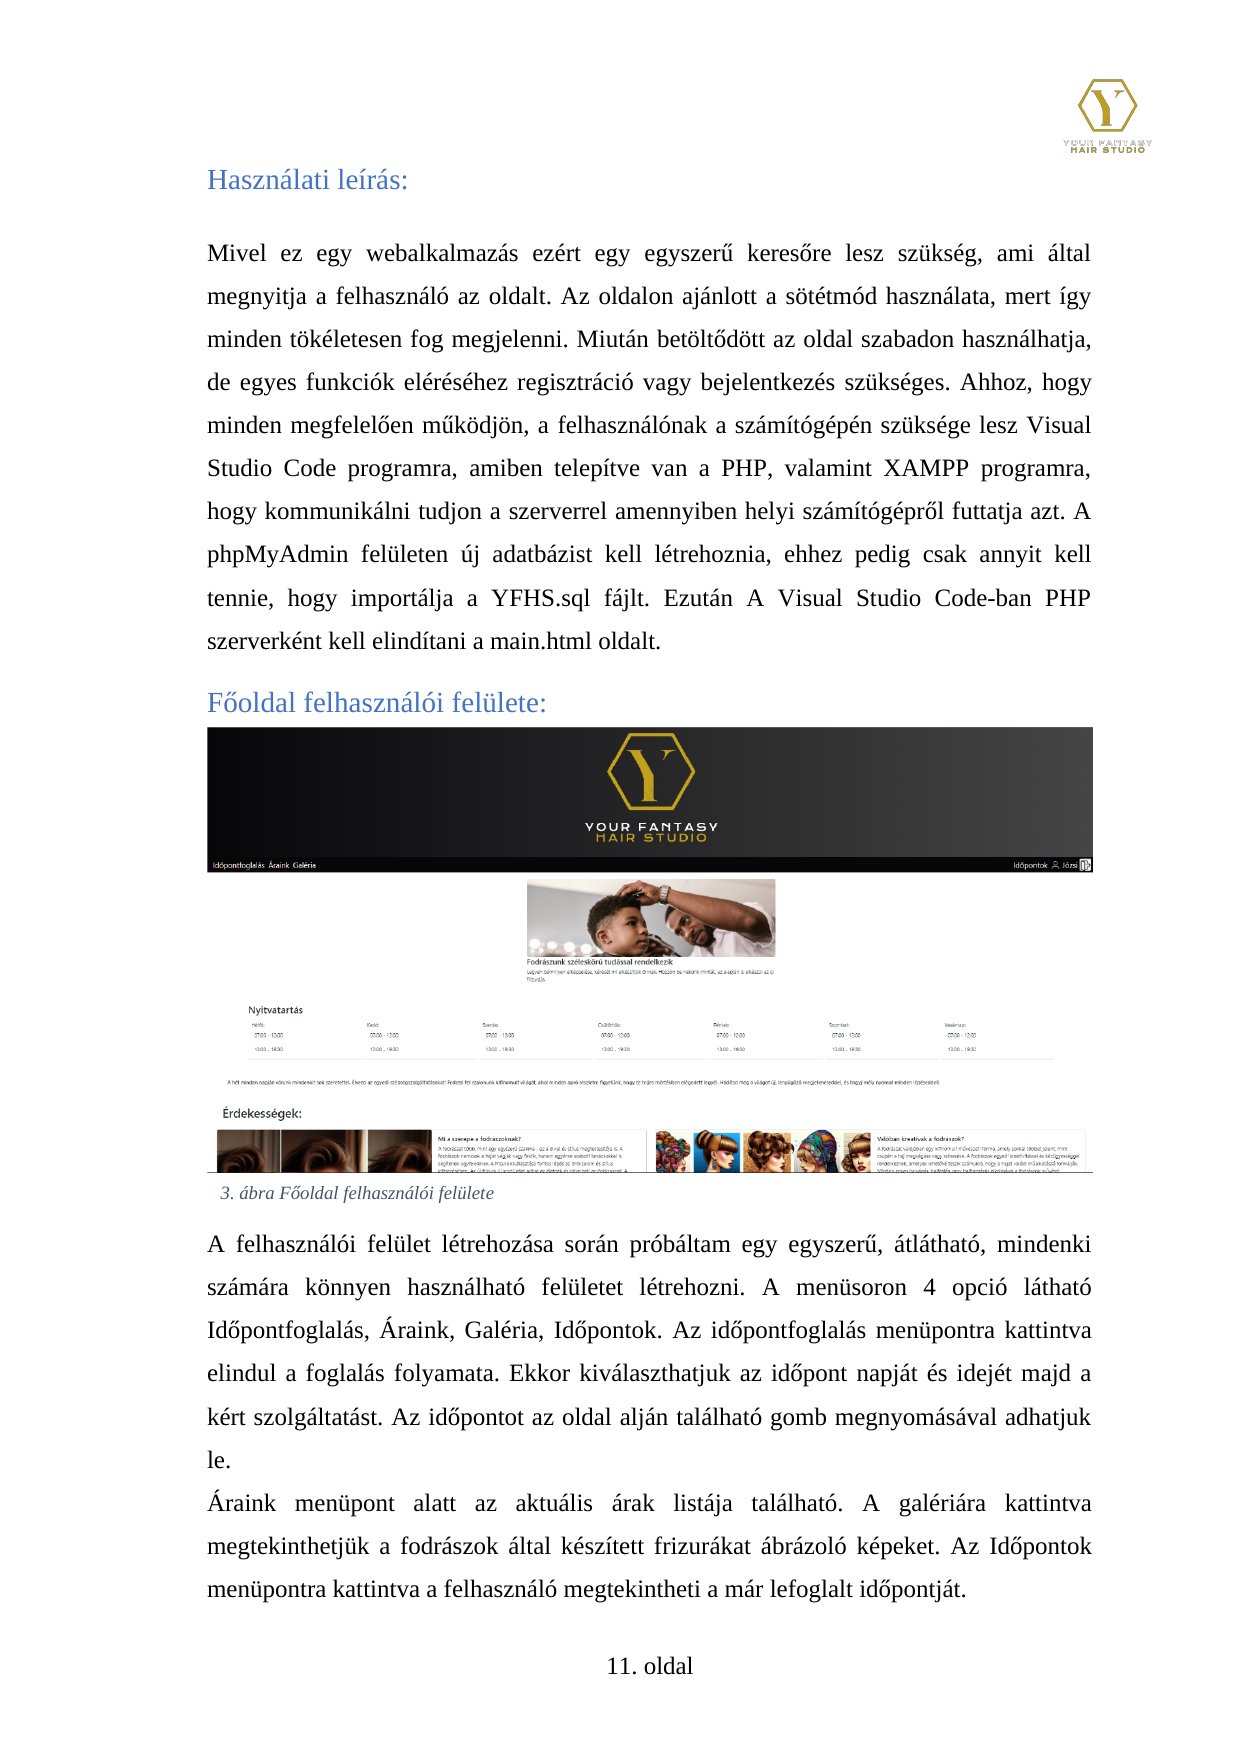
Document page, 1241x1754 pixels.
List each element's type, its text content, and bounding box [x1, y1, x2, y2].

text Mivel ez egy webalkalmazás ezért egy egyszerű keresőre lesz szükség, ami által megnyitja a felhasználó az oldalt. Az oldalon ajánlott a sötétmód használata, mert így minden tökéletesen fog megjelenni. Miután betöltődött az oldal szabadon használhatja, de egyes funkciók eléréséhez regisztráció vagy bejelentkezés szükséges. Ahhoz, hogy minden megfelelően működjön, a felhasználónak a számítógépén szüksége lesz Visual Studio Code programra, amiben telepítve van a PHP, valamint XAMPP programra, hogy kommunikálni tudjon a szerverrel amennyiben helyi számítógépről futtatja azt. A phpMyAdmin felületen új adatbázist kell létrehoznia, ehhez pedig csak annyit kell tennie, hogy importálja a YFHS.sql fájlt. Ezután A Visual Studio Code-ban PHP szerverként kell elindítani a main.html oldalt. [207, 238, 1092, 654]
text Főoldal felhasználói felülete: [207, 686, 1092, 719]
text Használati leírás: [207, 162, 1092, 196]
text A felhasználói felület létrehozása során próbáltam egy egyszerű, átlátható, mindenki számára könnyen használható felületet létrehozni. A menüsoron 4 opció látható Időpontfoglalás, Áraink, Galéria, Időpontok. Az időpontfoglalás menüpontra kattintva elindul a foglalás folyamata. Ekkor kiválaszthatjuk az időpont napját és idejét majd a kért szolgáltatást. Az időpontot az oldal alján található gomb megnyomásával adhatjuk le. Áraink menüpont alatt az aktuális árak listája található. A galériára kattintva megtekinthetjük a fodrászok által készített frizurákat ábrázoló képeket. Az Időpontok menüpontra kattintva a felhasználó megtekintheti a már lefoglalt időpontját. [207, 1173, 1092, 1603]
picture [1063, 73, 1152, 163]
picture [207, 727, 1093, 1173]
